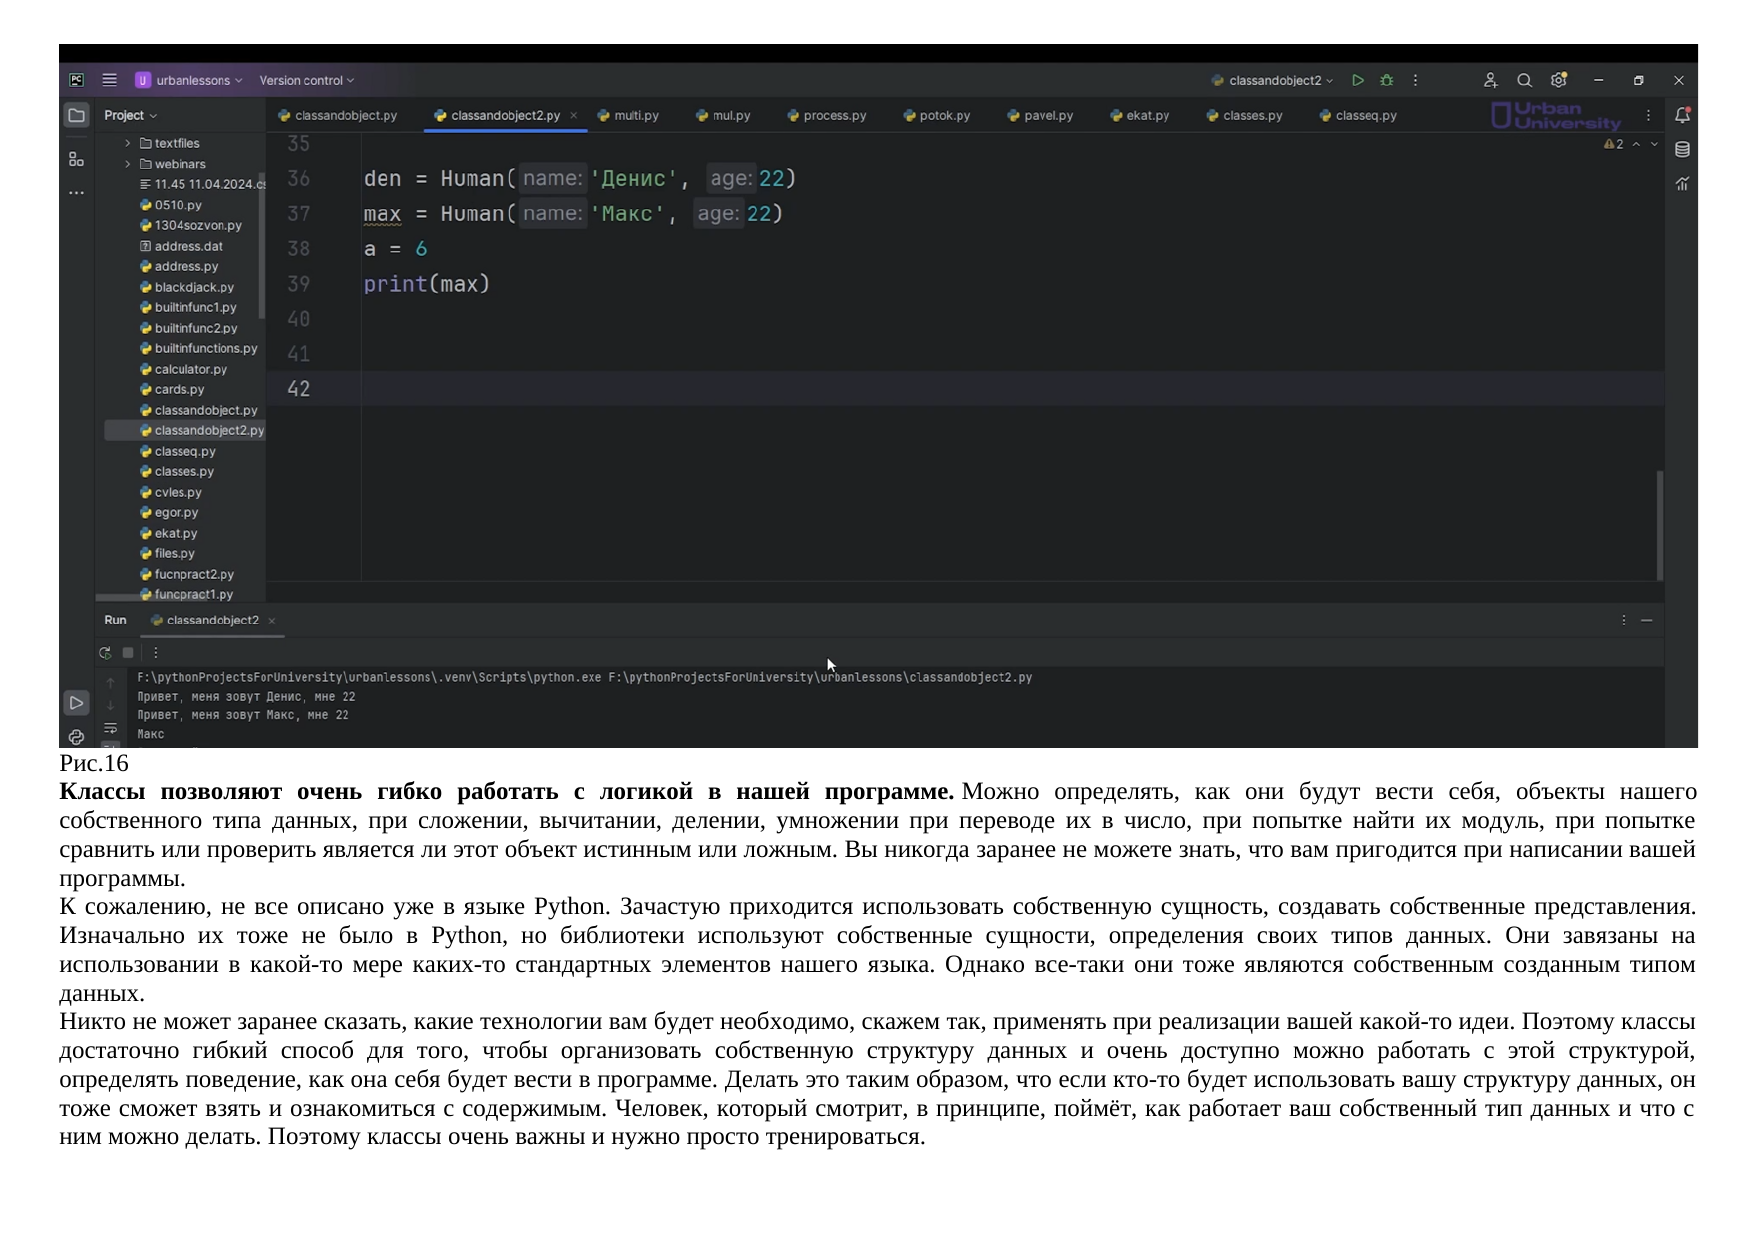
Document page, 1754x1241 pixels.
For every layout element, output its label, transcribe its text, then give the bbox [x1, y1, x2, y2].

text К сожалению, не все описано уже в языке Python. Зачастую приходится использовать собственную сущность, создавать собственные представления. Изначально их тоже не было в Python, но библиотеки используют собственные сущности, определения своих типов данных. Они завязаны на использовании в какой-то мере каких-то стандартных элементов нашего языка. Однако все-таки они тоже являются собственным созданным типом данных. [59, 891, 1698, 1006]
text Рис.16 [59, 748, 1698, 776]
text Классы позволяют очень гибко работать с логикой в нашей программе. Можно определять, как они будут вести себя, объекты нашего собственного типа данных, при сложении, вычитании, делении, умножении при переводе их в число, при попытке найти их модуль, при попытке сравнить или проверить является ли этот объект истинным или ложным. Вы никогда заранее не можете знать, что вам пригодится при написании вашей программы. [59, 776, 1698, 891]
picture [59, 44, 1699, 748]
text Никто не может заранее сказать, какие технологии вам будет необходимо, скажем так, применять при реализации вашей какой-то идеи. Поэтому классы достаточно гибкий способ для того, чтобы организовать собственную структуру данных и очень доступно можно работать с этой структурой, определять поведение, как она себя будет вести в программе. Делать это таким образом, что если кто-то будет использовать вашу структуру данных, он тоже сможет взять и ознакомиться с содержимым. Человек, который смотрит, в принципе, поймёт, как работает ваш собственный тип данных и что с ним можно делать. Поэтому классы очень важны и нужно просто тренироваться. [59, 1006, 1698, 1150]
